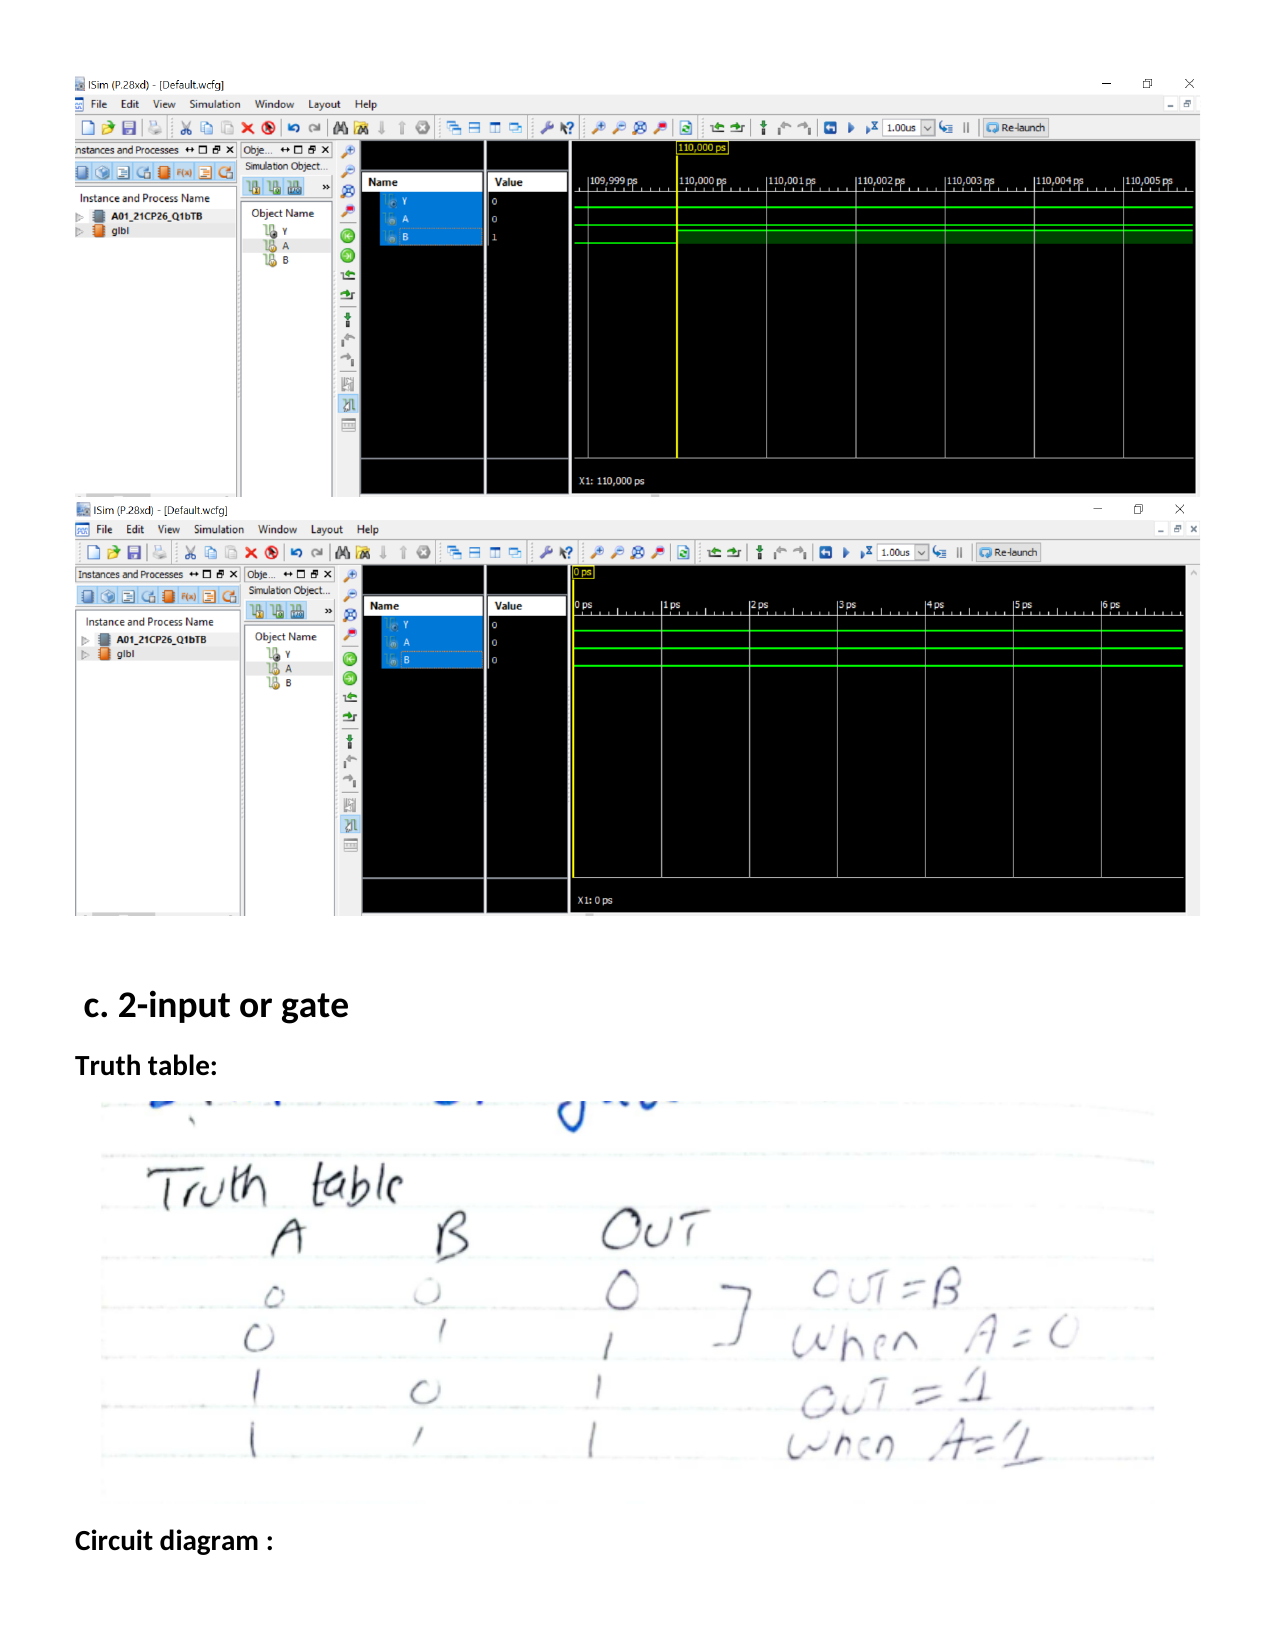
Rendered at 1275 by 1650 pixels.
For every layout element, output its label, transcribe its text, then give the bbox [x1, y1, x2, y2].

picture [75, 499, 1200, 916]
text Circuit diagram : [75, 1522, 1200, 1558]
picture [75, 1101, 1200, 1504]
text Truth table: [75, 1047, 1200, 1083]
text c. 2-input or gate [75, 981, 1200, 1027]
picture [75, 75, 1200, 497]
